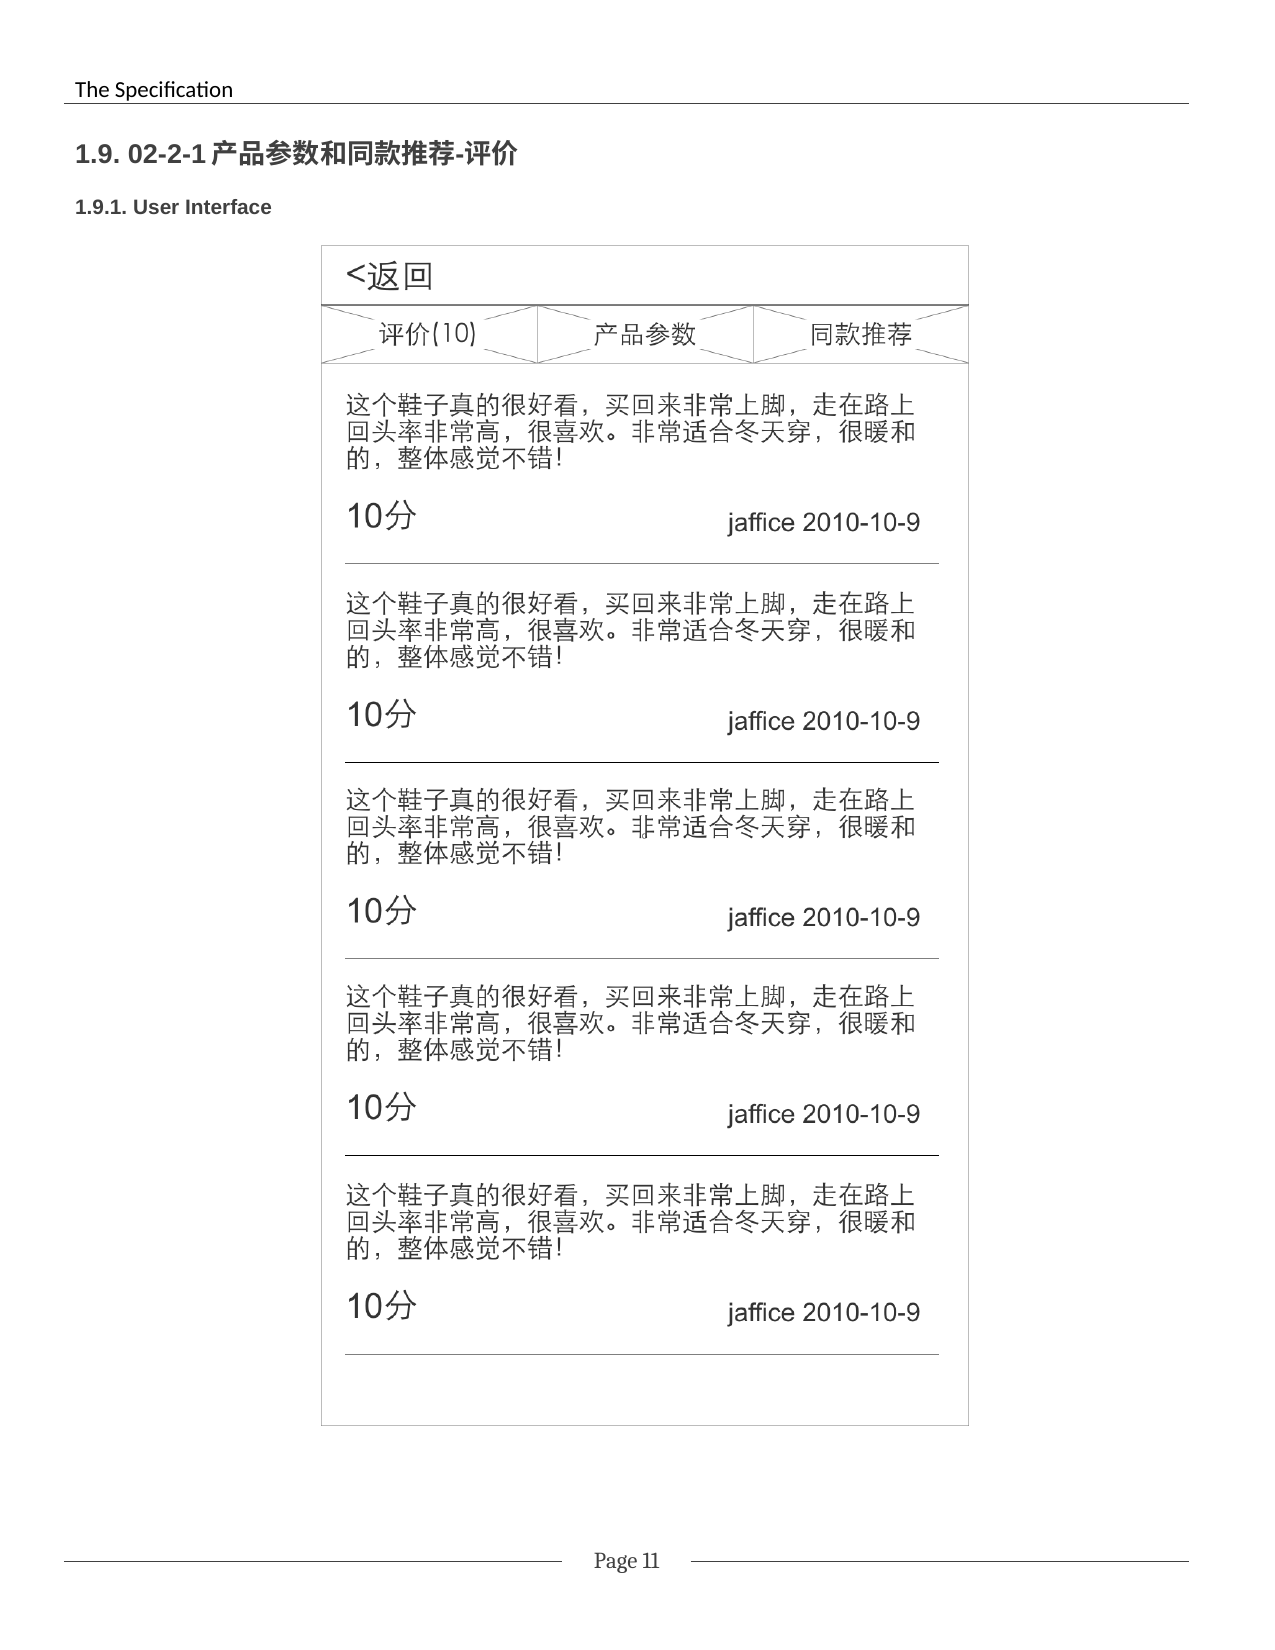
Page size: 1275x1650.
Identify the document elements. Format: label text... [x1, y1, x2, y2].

subtitle User Interface [75, 194, 1200, 218]
subtitle 02-2-1产品参数和同款推荐-评价 [75, 138, 1200, 169]
